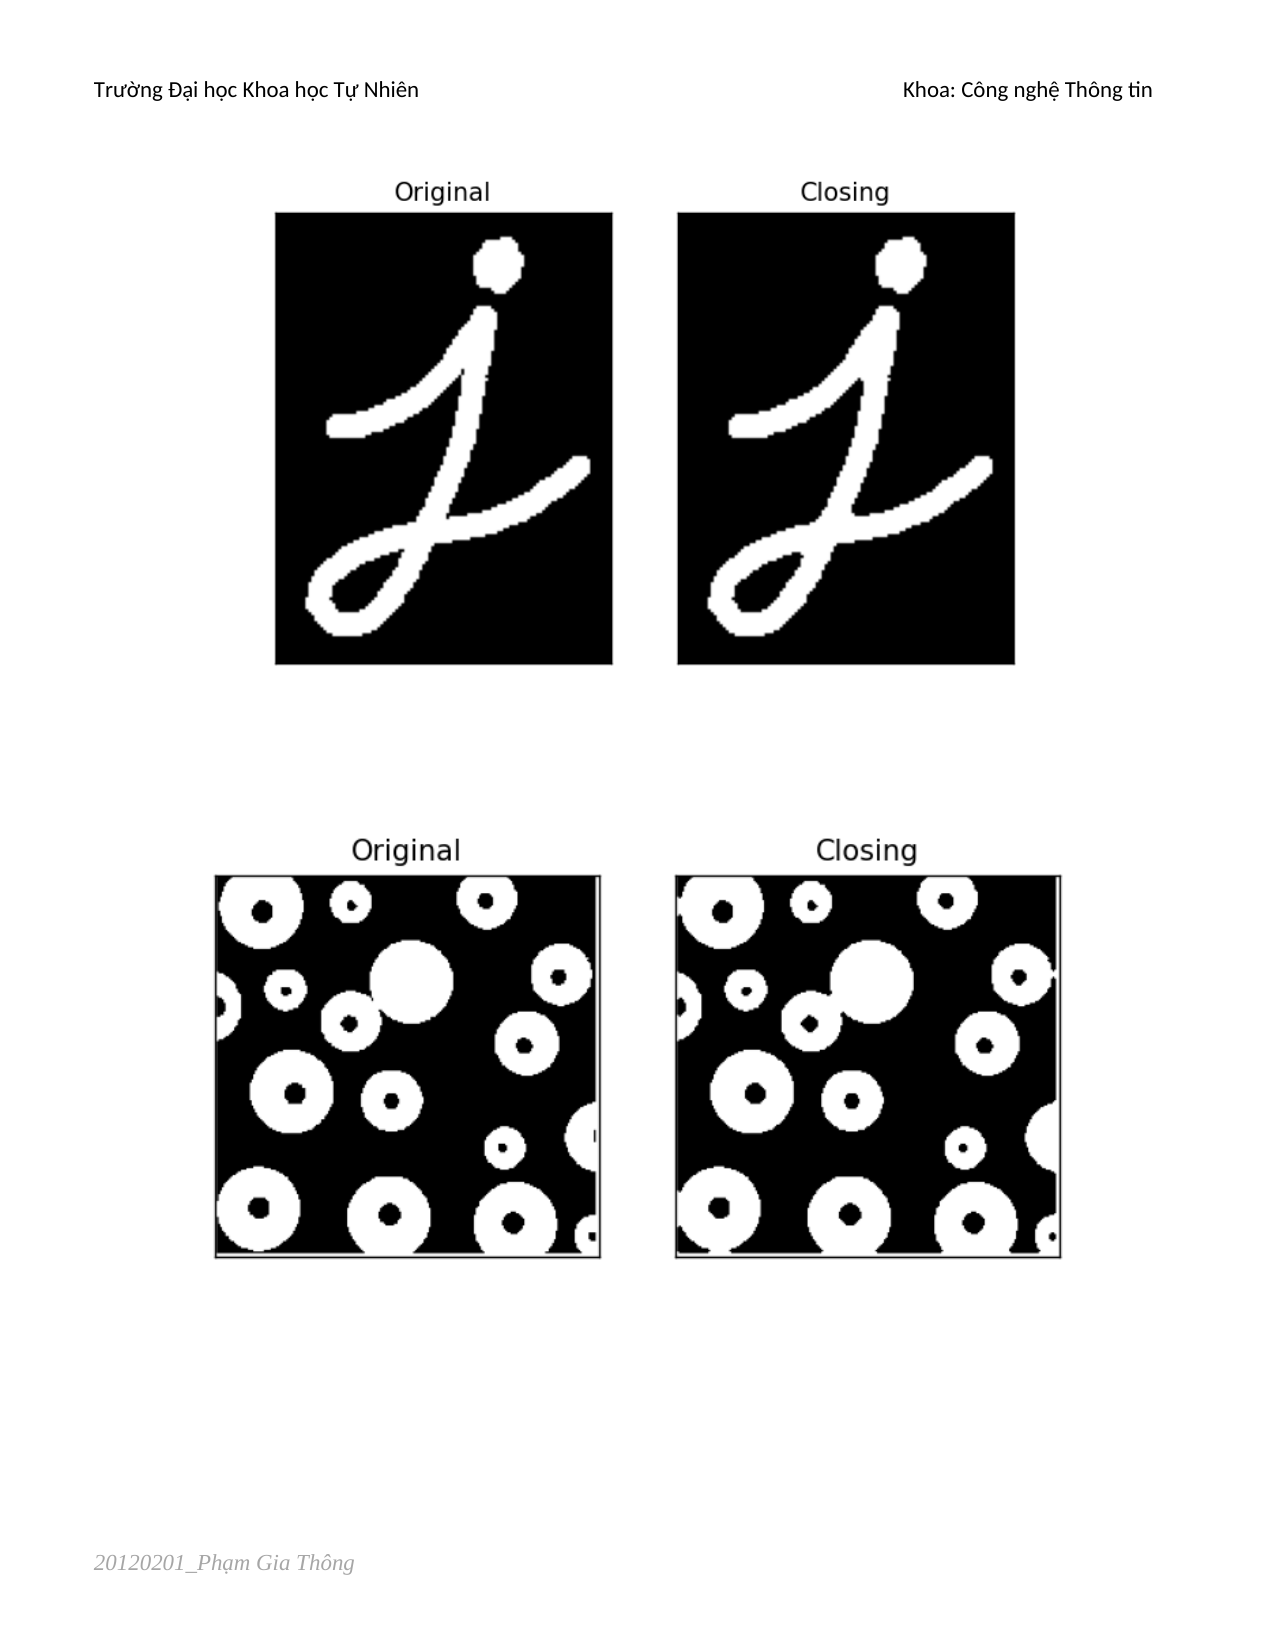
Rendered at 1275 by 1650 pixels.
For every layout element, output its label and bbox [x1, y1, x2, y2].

picture [241, 165, 1034, 686]
picture [203, 828, 1072, 1276]
